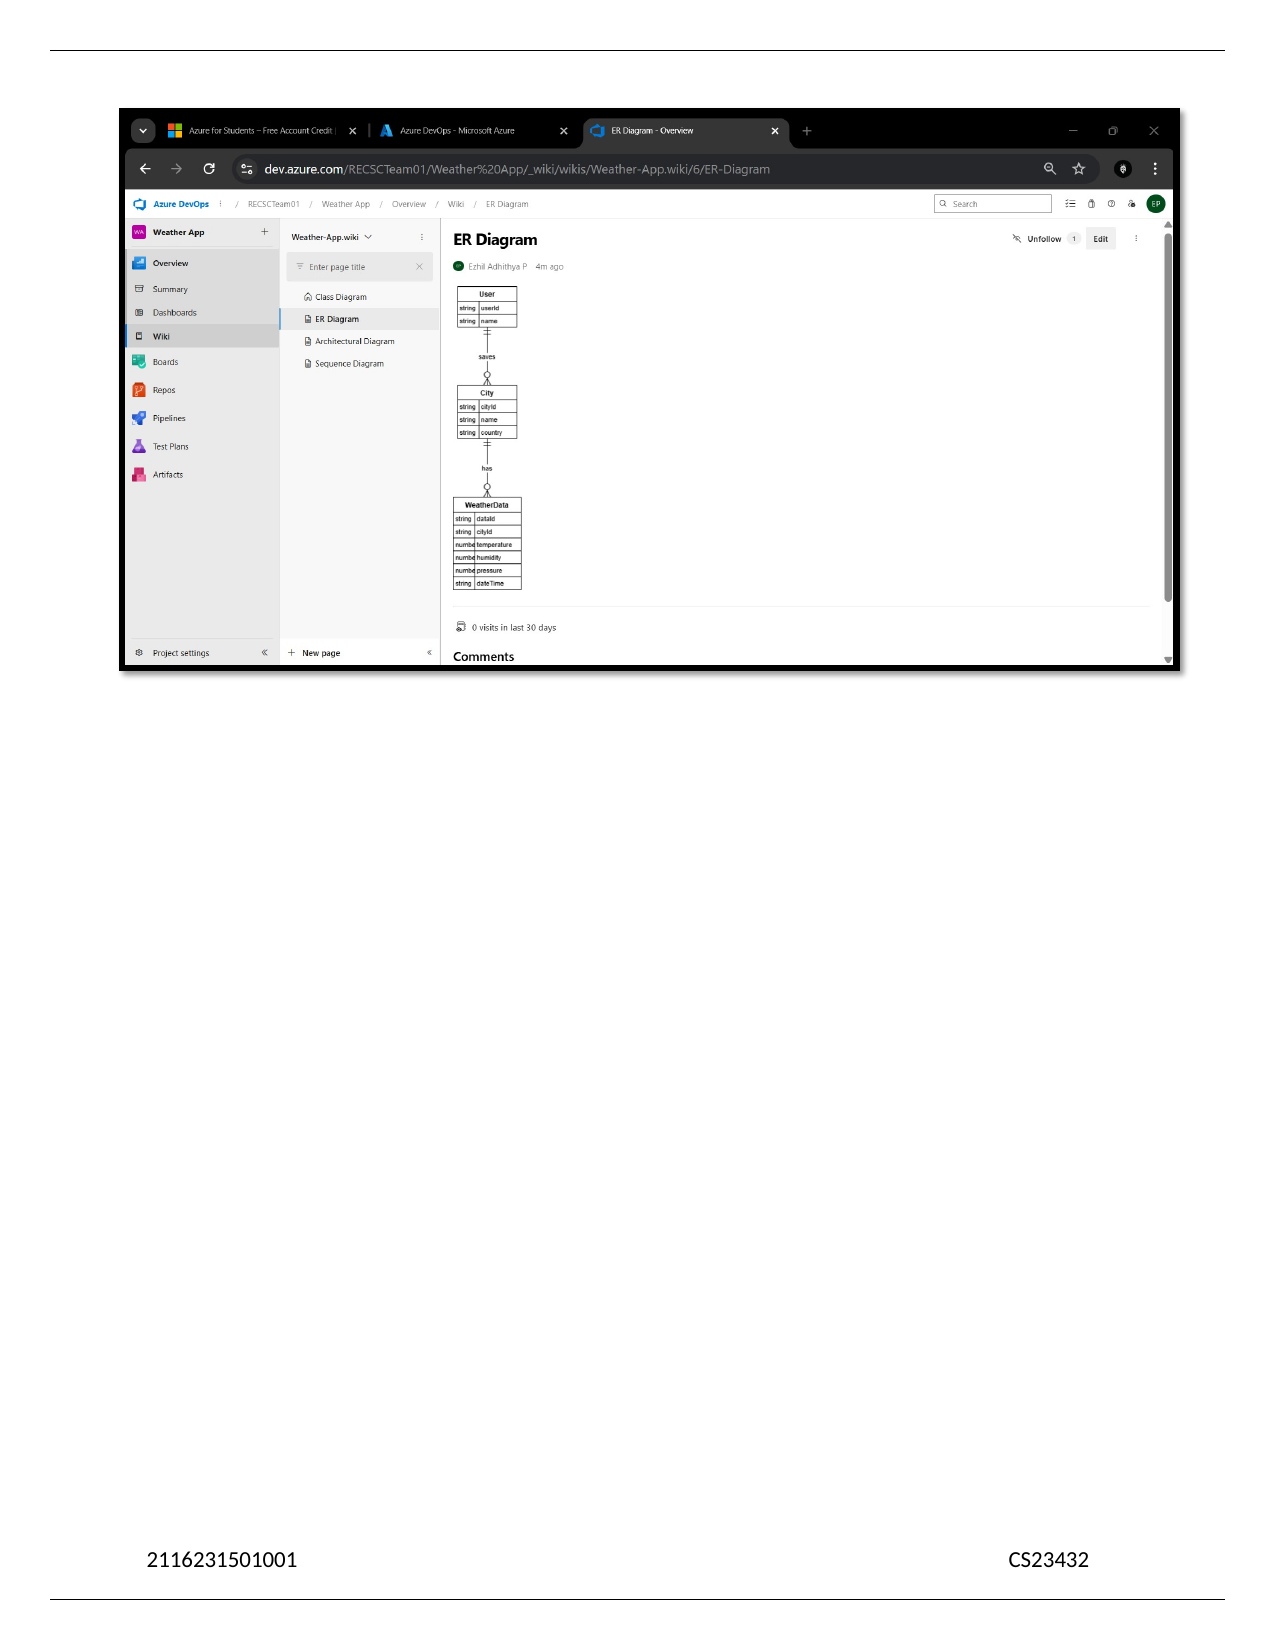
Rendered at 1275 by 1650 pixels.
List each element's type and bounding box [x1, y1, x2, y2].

picture [114, 103, 1193, 684]
